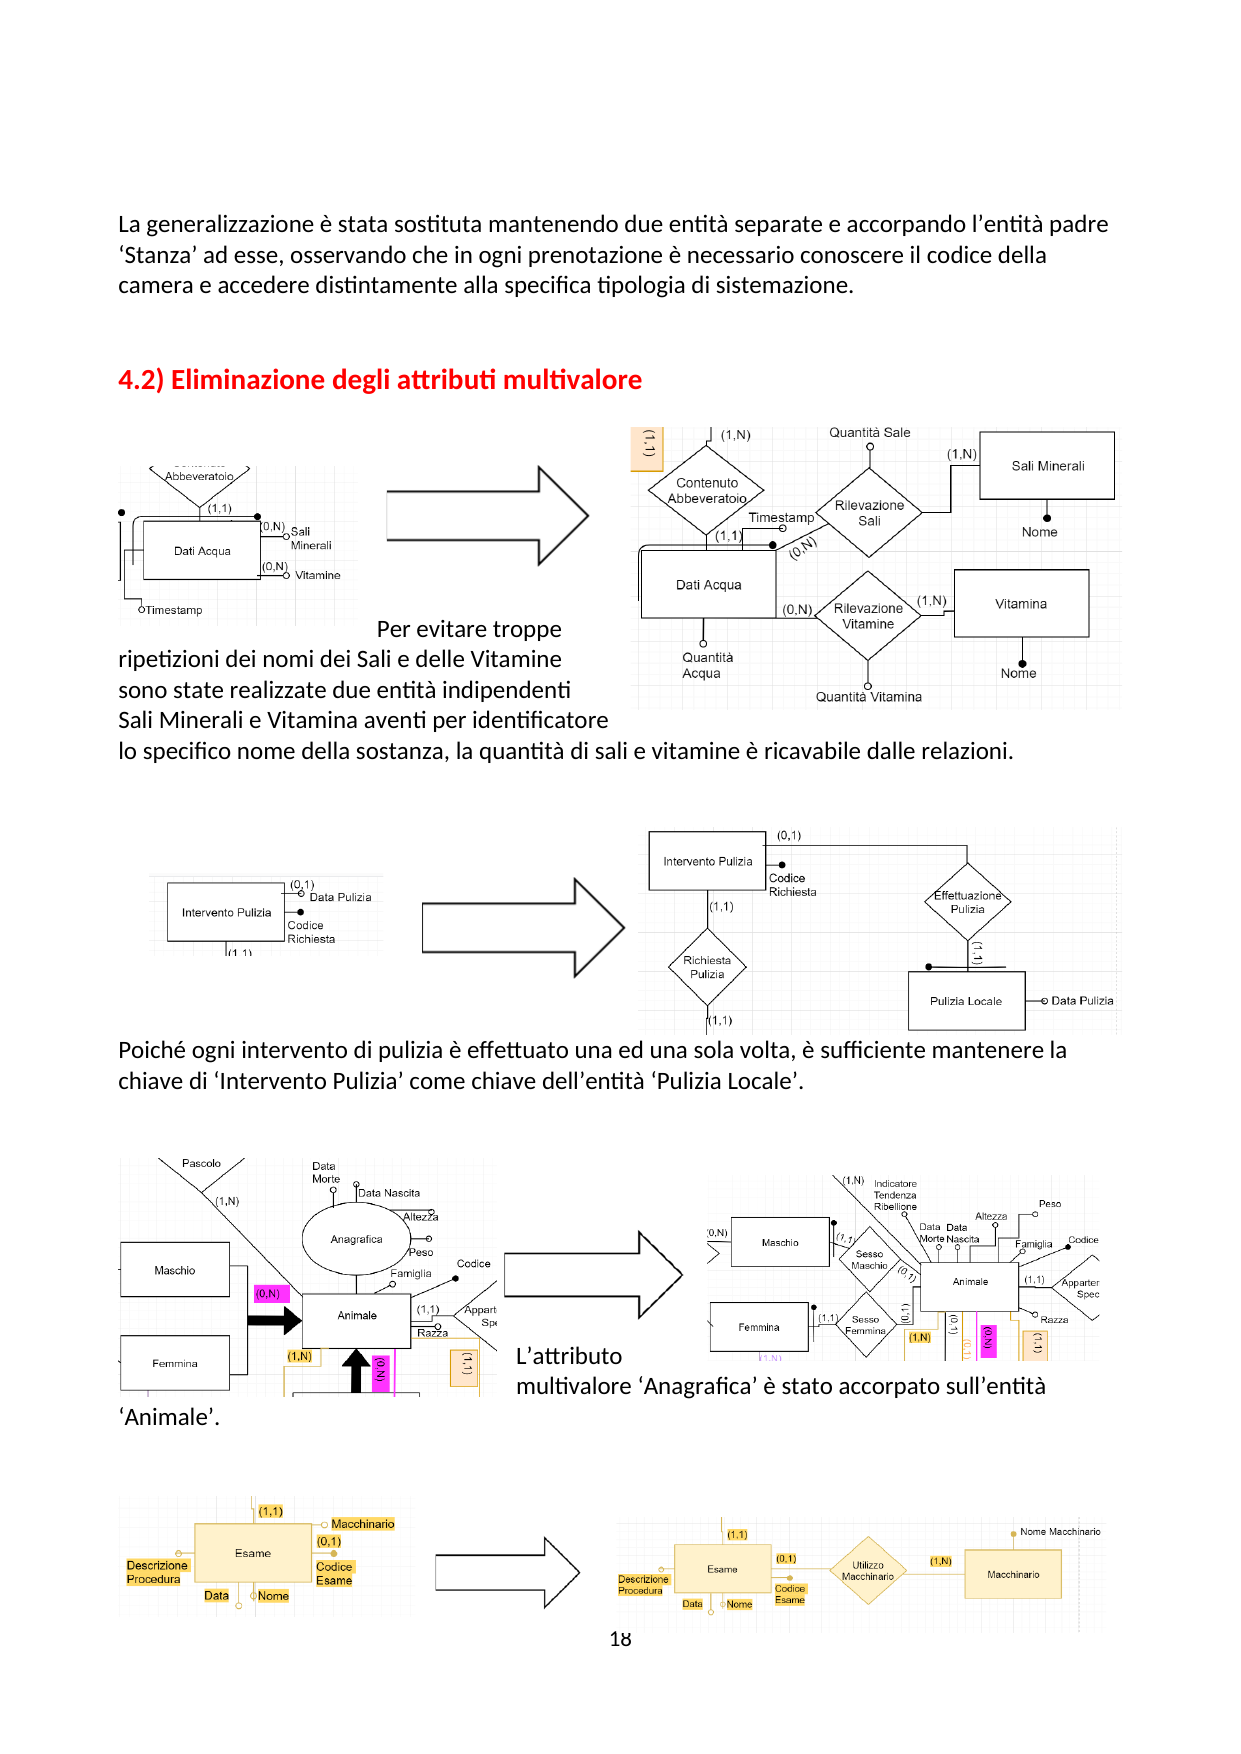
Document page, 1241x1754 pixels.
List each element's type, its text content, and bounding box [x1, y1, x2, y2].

picture [422, 877, 632, 983]
picture [435, 1535, 585, 1612]
picture [707, 1175, 1100, 1361]
text 4.2) Eliminazione degli attributi multivalore [118, 361, 1122, 397]
text Poiché ogni intervento di pulizia è effettuato una ed una sola volta, è sufficiente mantenere la chiave di ‘Intervento Pulizia’ come chiave dell’entità ‘Pulizia Locale’. [118, 888, 1122, 1096]
text L’attributo multivalore ‘Anagrafica’ è stato accorpato sull’entità ‘Animale’. [118, 1309, 1122, 1431]
picture [504, 1229, 689, 1323]
picture [118, 1158, 497, 1397]
picture [386, 464, 596, 571]
picture [638, 827, 1123, 1035]
picture [149, 873, 384, 956]
picture [118, 1496, 416, 1617]
picture [118, 466, 358, 626]
picture [616, 1517, 1107, 1633]
text Per evitare troppe ripetizioni dei nomi dei Sali e delle Vitamine sono state realizzate due entità indipendenti Sali Minerali e Vitamina aventi per identificatore lo specifico nome della sostanza, la quantità di sali e vitamine è ricavabile dalle relazioni. [118, 613, 1122, 766]
picture [630, 427, 1123, 710]
text La generalizzazione è stata sostituta mantenendo due entità separate e accorpando l’entità padre ‘Stanza’ ad esse, osservando che in ogni prenotazione è necessario conoscere il codice della camera e accedere distintamente alla specifica tipologia di sistemazione. [118, 209, 1122, 300]
